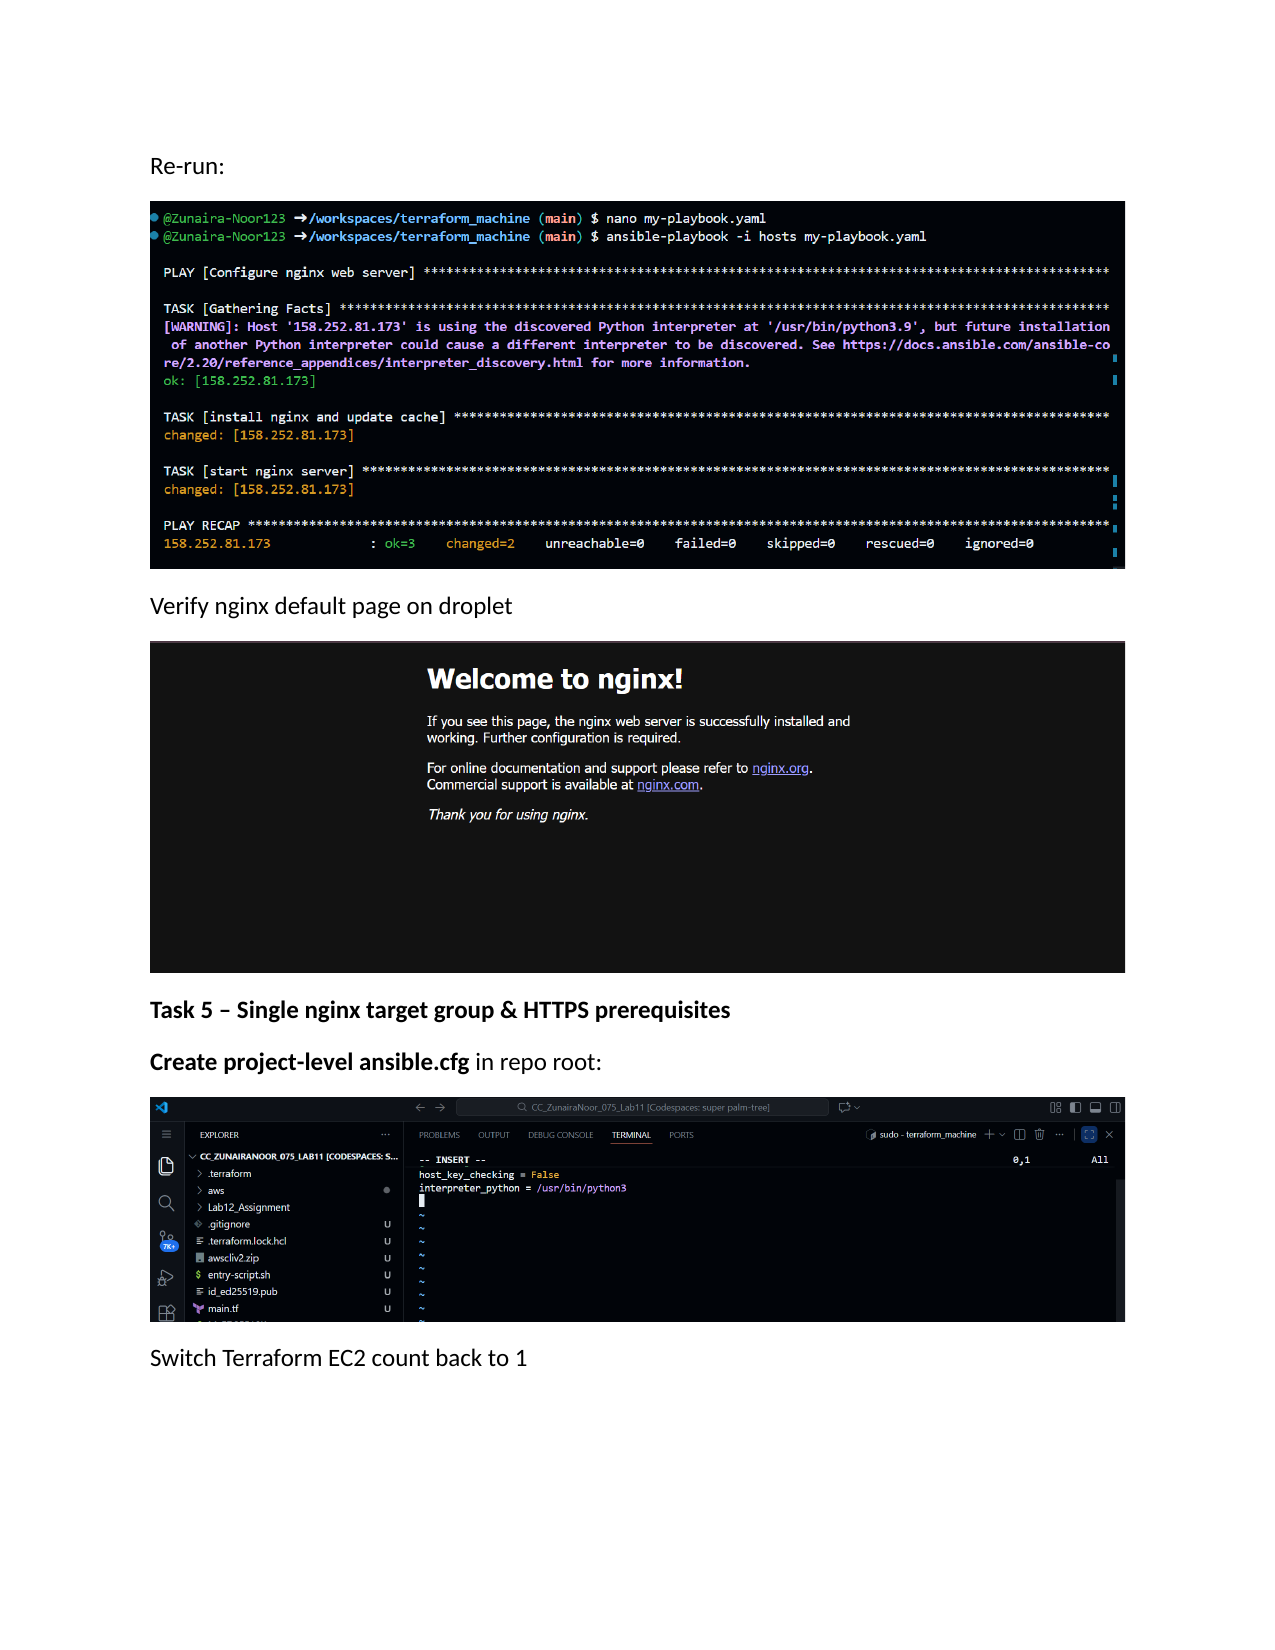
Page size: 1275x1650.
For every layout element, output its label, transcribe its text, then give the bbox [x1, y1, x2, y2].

text Switch Terraform EC2 count back to 1 [150, 1342, 1125, 1373]
text Create project-level ansible.cfg in repo root: [150, 1046, 1125, 1076]
text Re-run: [150, 150, 1125, 181]
picture [150, 1097, 1125, 1322]
picture [150, 201, 1125, 569]
picture [150, 641, 1125, 973]
text Task 5 – Single nginx target group & HTTPS prerequisites [150, 994, 1125, 1024]
text Verify nginx default page on droplet [150, 590, 1125, 621]
